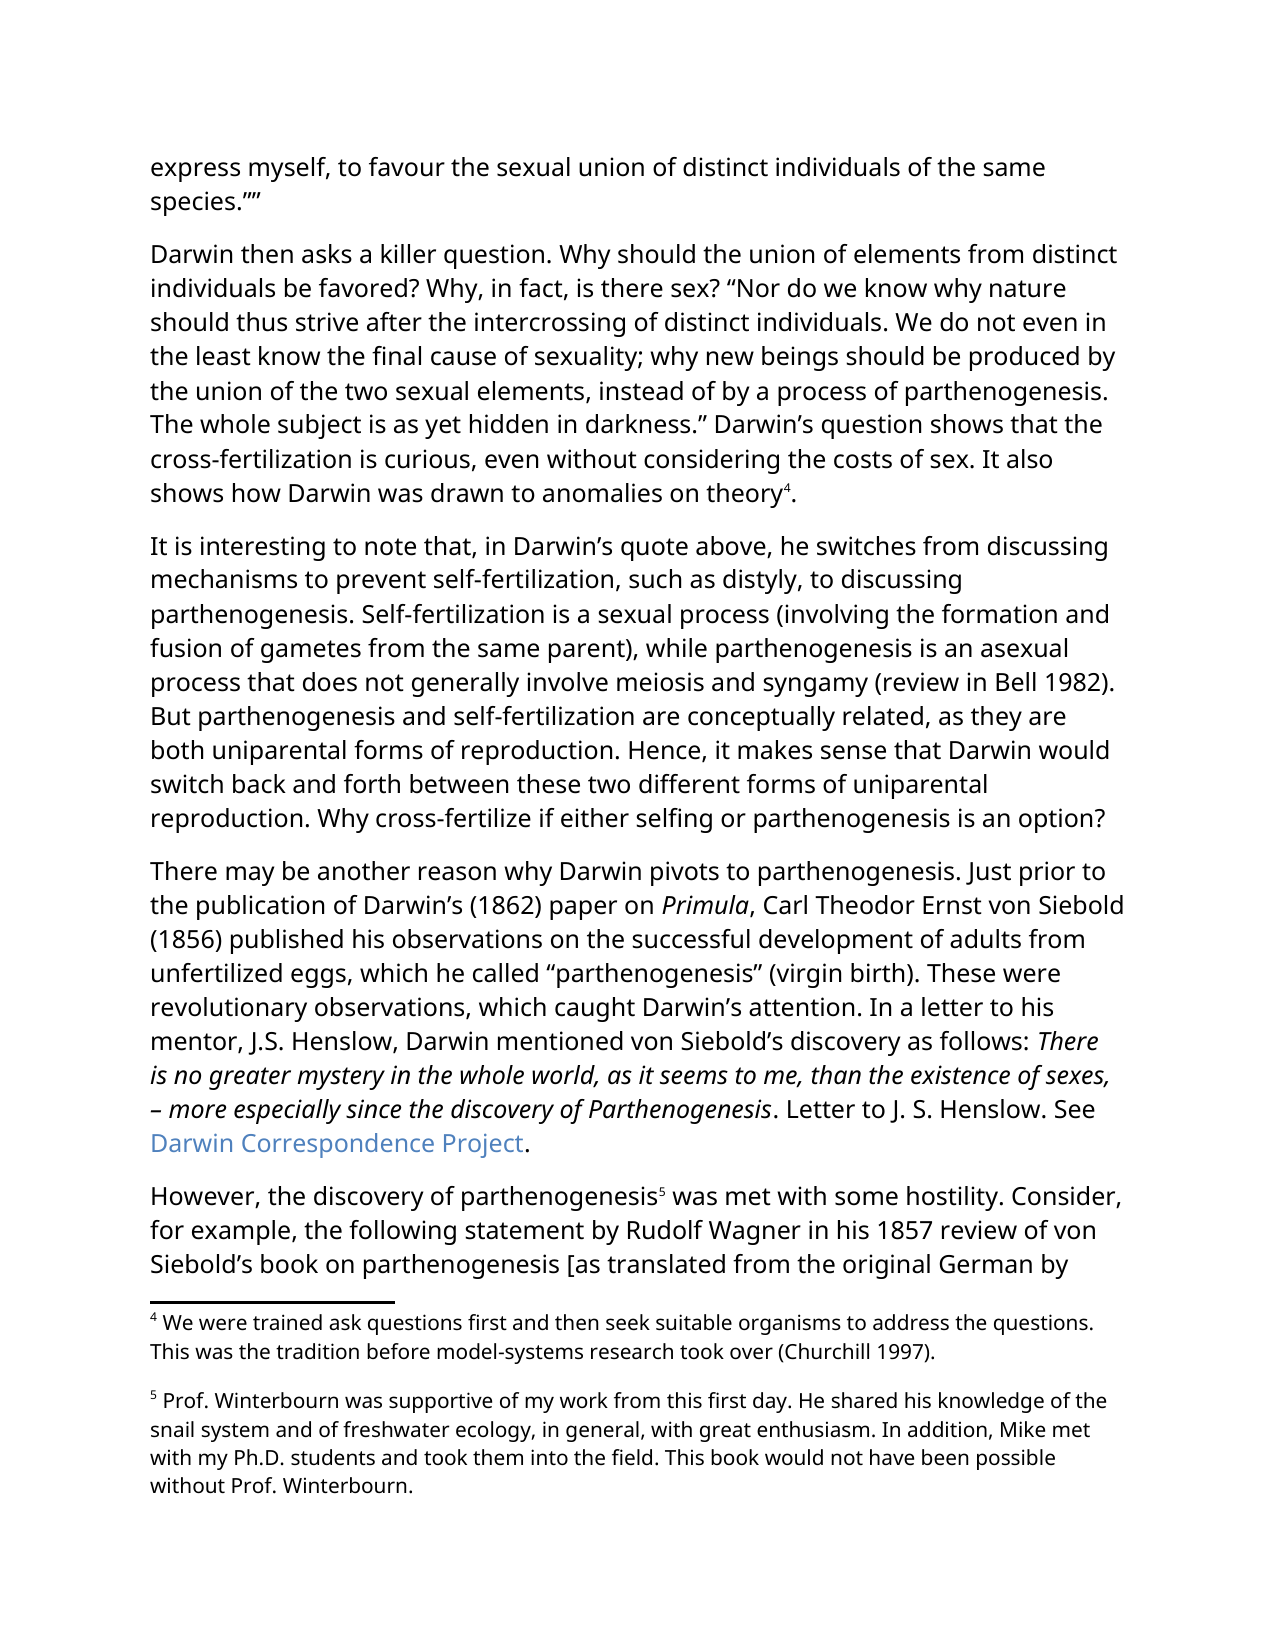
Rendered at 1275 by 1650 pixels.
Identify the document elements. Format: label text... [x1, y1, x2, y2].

text Darwin then asks a killer question. Why should the union of elements from distinct individuals be favored? Why, in fact, is there sex? “Nor do we know why nature should thus strive after the intercrossing of distinct individuals. We do not even in the least know the final cause of sexuality; why new beings should be produced by the union of the two sexual elements, instead of by a process of parthenogenesis. The whole subject is as yet hidden in darkness.” Darwin’s question shows that the cross-fertilization is curious, even without considering the costs of sex. It also shows how Darwin was drawn to anomalies on theory. [150, 237, 1125, 509]
text It is interesting to note that, in Darwin’s quote above, he switches from discussing mechanisms to prevent self-fertilization, such as distyly, to discussing parthenogenesis. Self-fertilization is a sexual process (involving the formation and fusion of gametes from the same parent), while parthenogenesis is an asexual process that does not generally involve meiosis and syngamy (review in Bell 1982). But parthenogenesis and self-fertilization are conceptually related, as they are both uniparental forms of reproduction. Hence, it makes sense that Darwin would switch back and forth between these two different forms of uniparental reproduction. Why cross-fertilize if either selfing or parthenogenesis is an option? [150, 528, 1125, 835]
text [150, 1179, 1125, 1281]
text There may be another reason why Darwin pivots to parthenogenesis. Just prior to the publication of Darwin’s (1862) paper on Primula, Carl Theodor Ernst von Siebold (1856) published his observations on the successful development of adults from unfertilized eggs, which he called “parthenogenesis” (virgin birth). These were revolutionary observations, which caught Darwin’s attention. In a letter to his mentor, J.S. Henslow, Darwin mentioned von Siebold’s discovery as follows: There is no greater mystery in the whole world, as it seems to me, than the existence of sexes, – more especially since the discovery of Parthenogenesis. Letter to J. S. Henslow. See Darwin Correspondence Project. [150, 853, 1125, 1160]
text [150, 150, 1125, 218]
